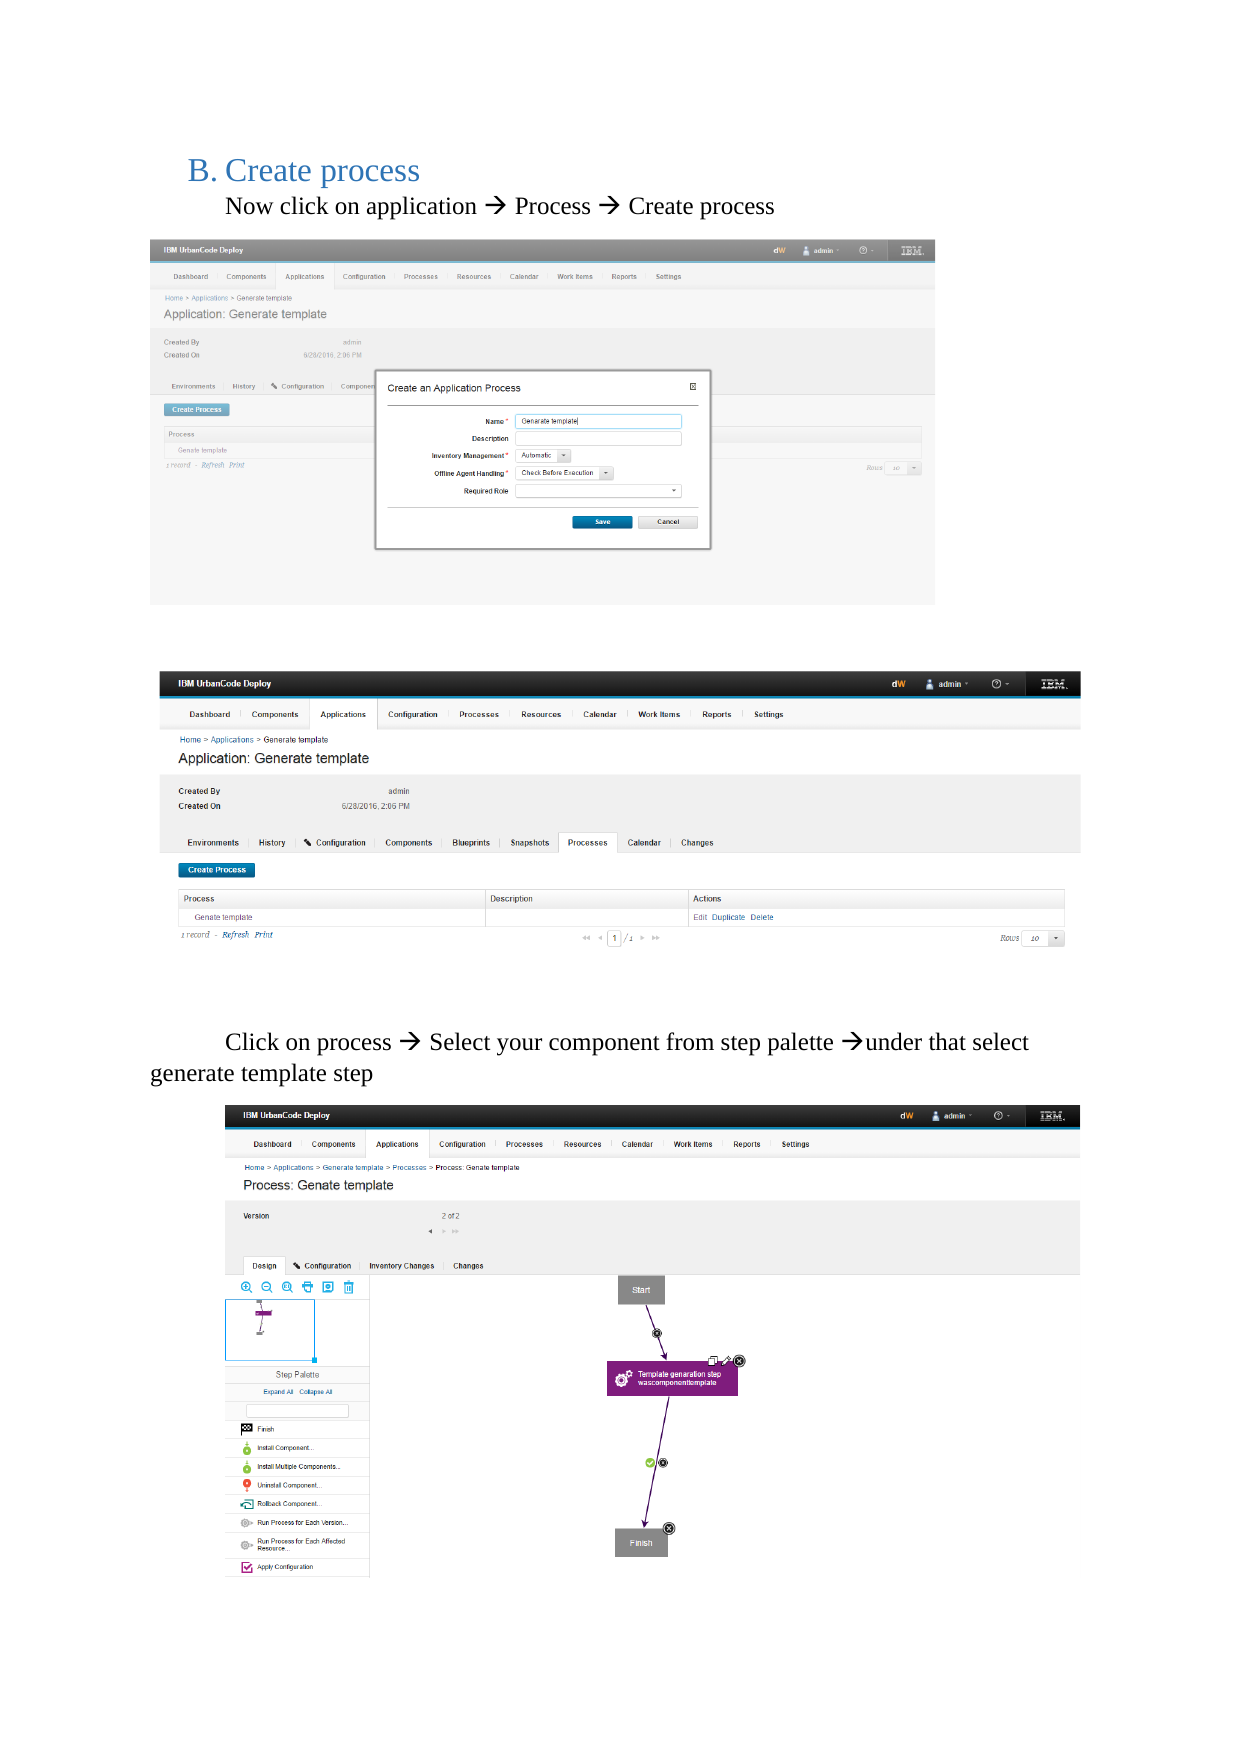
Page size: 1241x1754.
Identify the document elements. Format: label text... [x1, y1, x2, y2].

subtitle Create process [187, 150, 1090, 188]
picture [150, 239, 936, 605]
text Now click on application Process Create process [150, 191, 1090, 220]
picture [159, 671, 1081, 1008]
text Click on process Select your component from step palette under that select generate template step [150, 1027, 1090, 1087]
picture [225, 1105, 1081, 1578]
